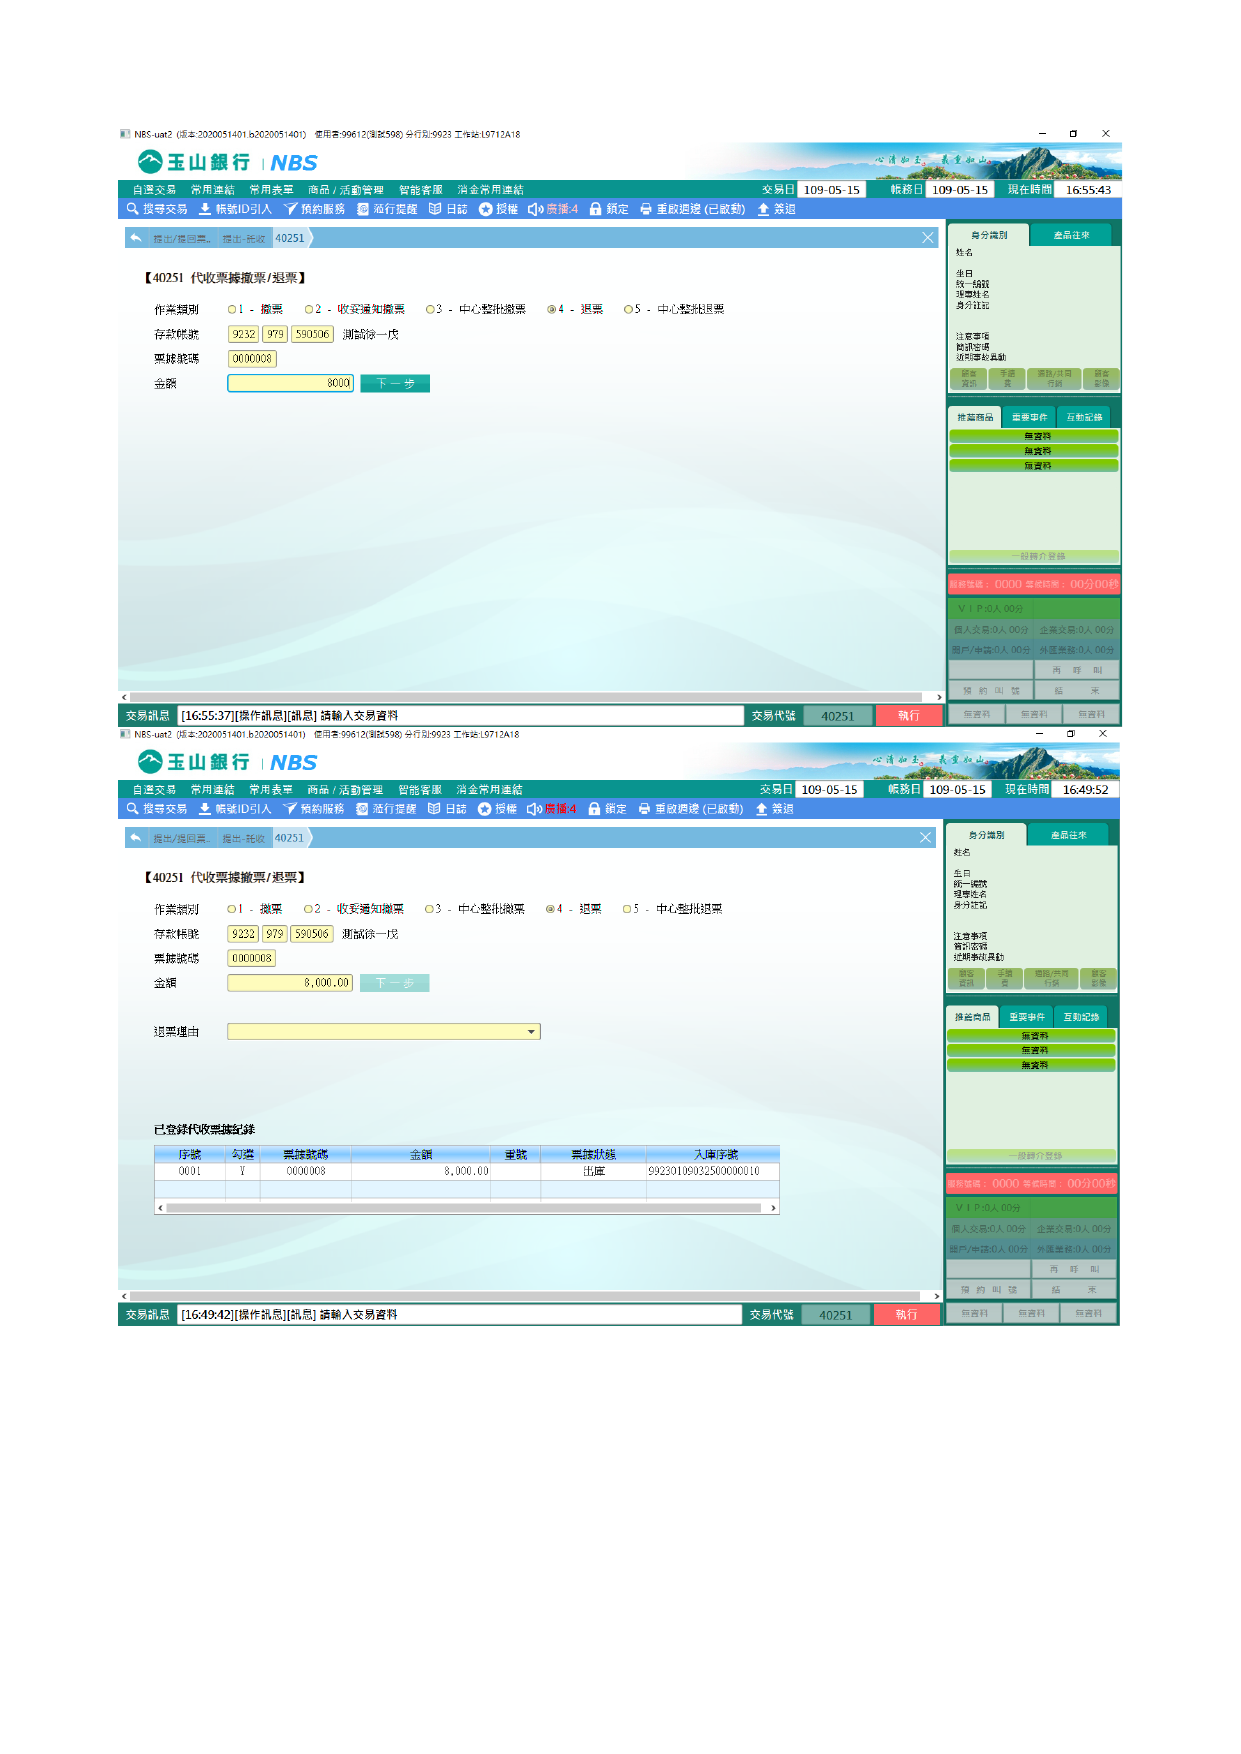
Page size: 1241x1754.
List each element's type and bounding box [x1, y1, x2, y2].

picture [118, 127, 1123, 1326]
